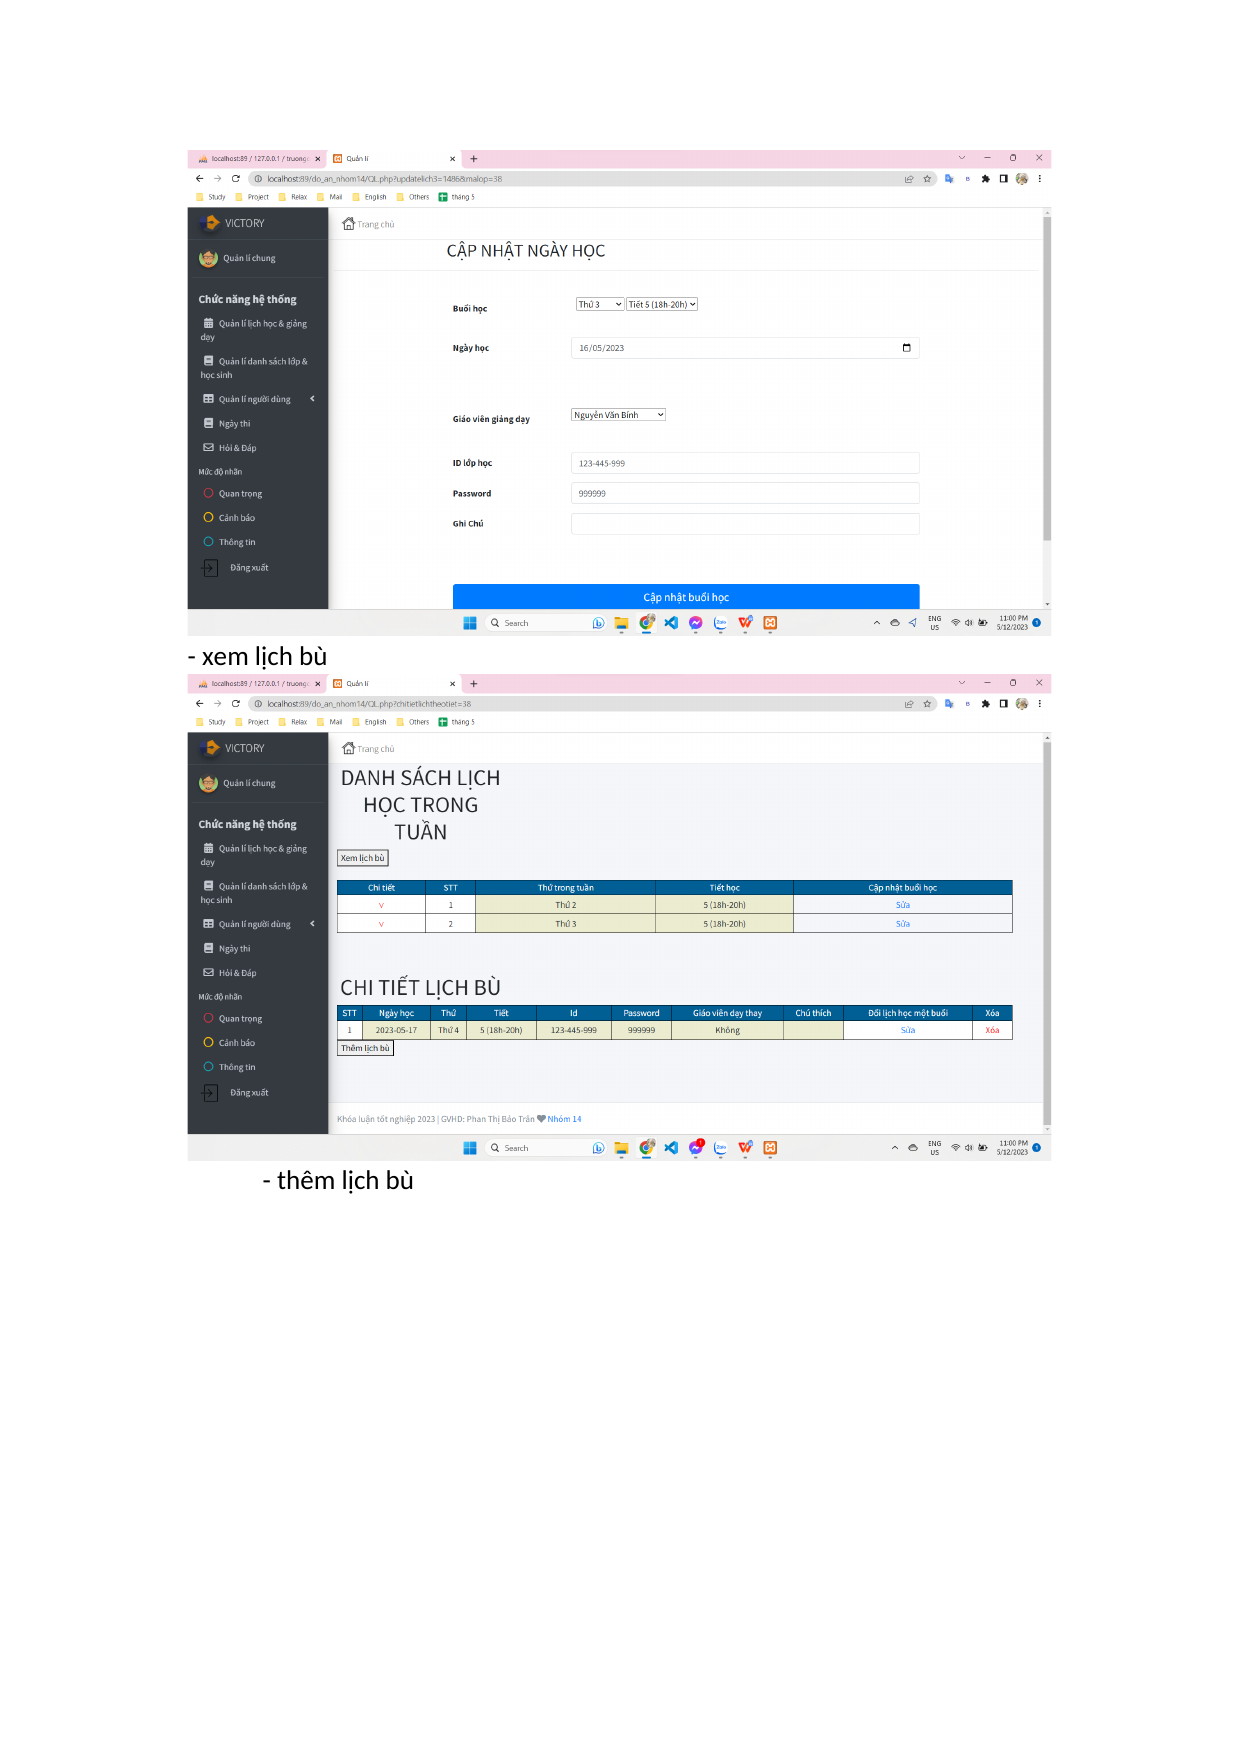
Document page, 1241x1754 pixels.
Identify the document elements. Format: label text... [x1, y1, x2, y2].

list - xem lịch bù [187, 639, 1053, 672]
picture [187, 674, 1052, 1161]
picture [187, 150, 1052, 636]
